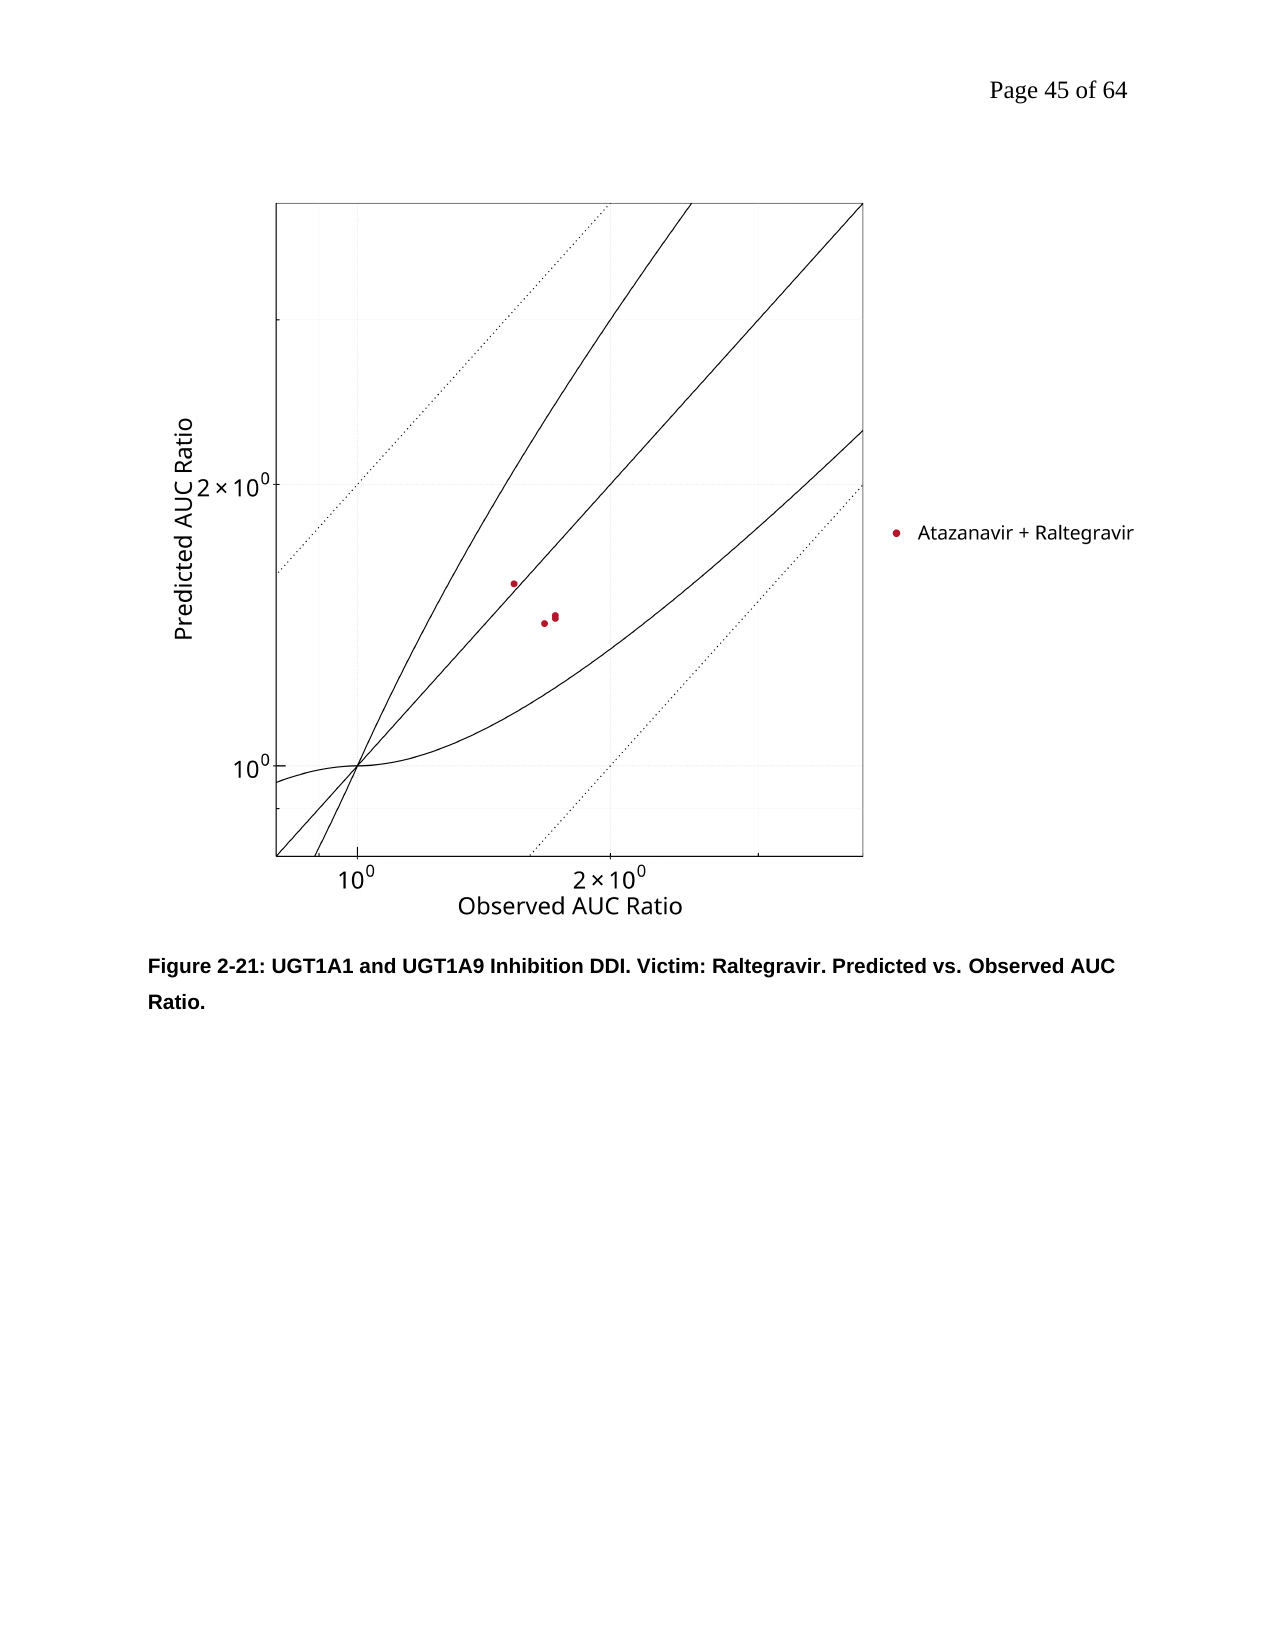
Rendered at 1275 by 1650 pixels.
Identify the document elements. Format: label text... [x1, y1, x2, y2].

text Figure 2-21: UGT1A1 and UGT1A9 Inhibition DDI. Victim: Raltegravir. Predicted vs. Observed AUC Ratio. [148, 954, 1127, 1013]
picture [166, 197, 1146, 923]
